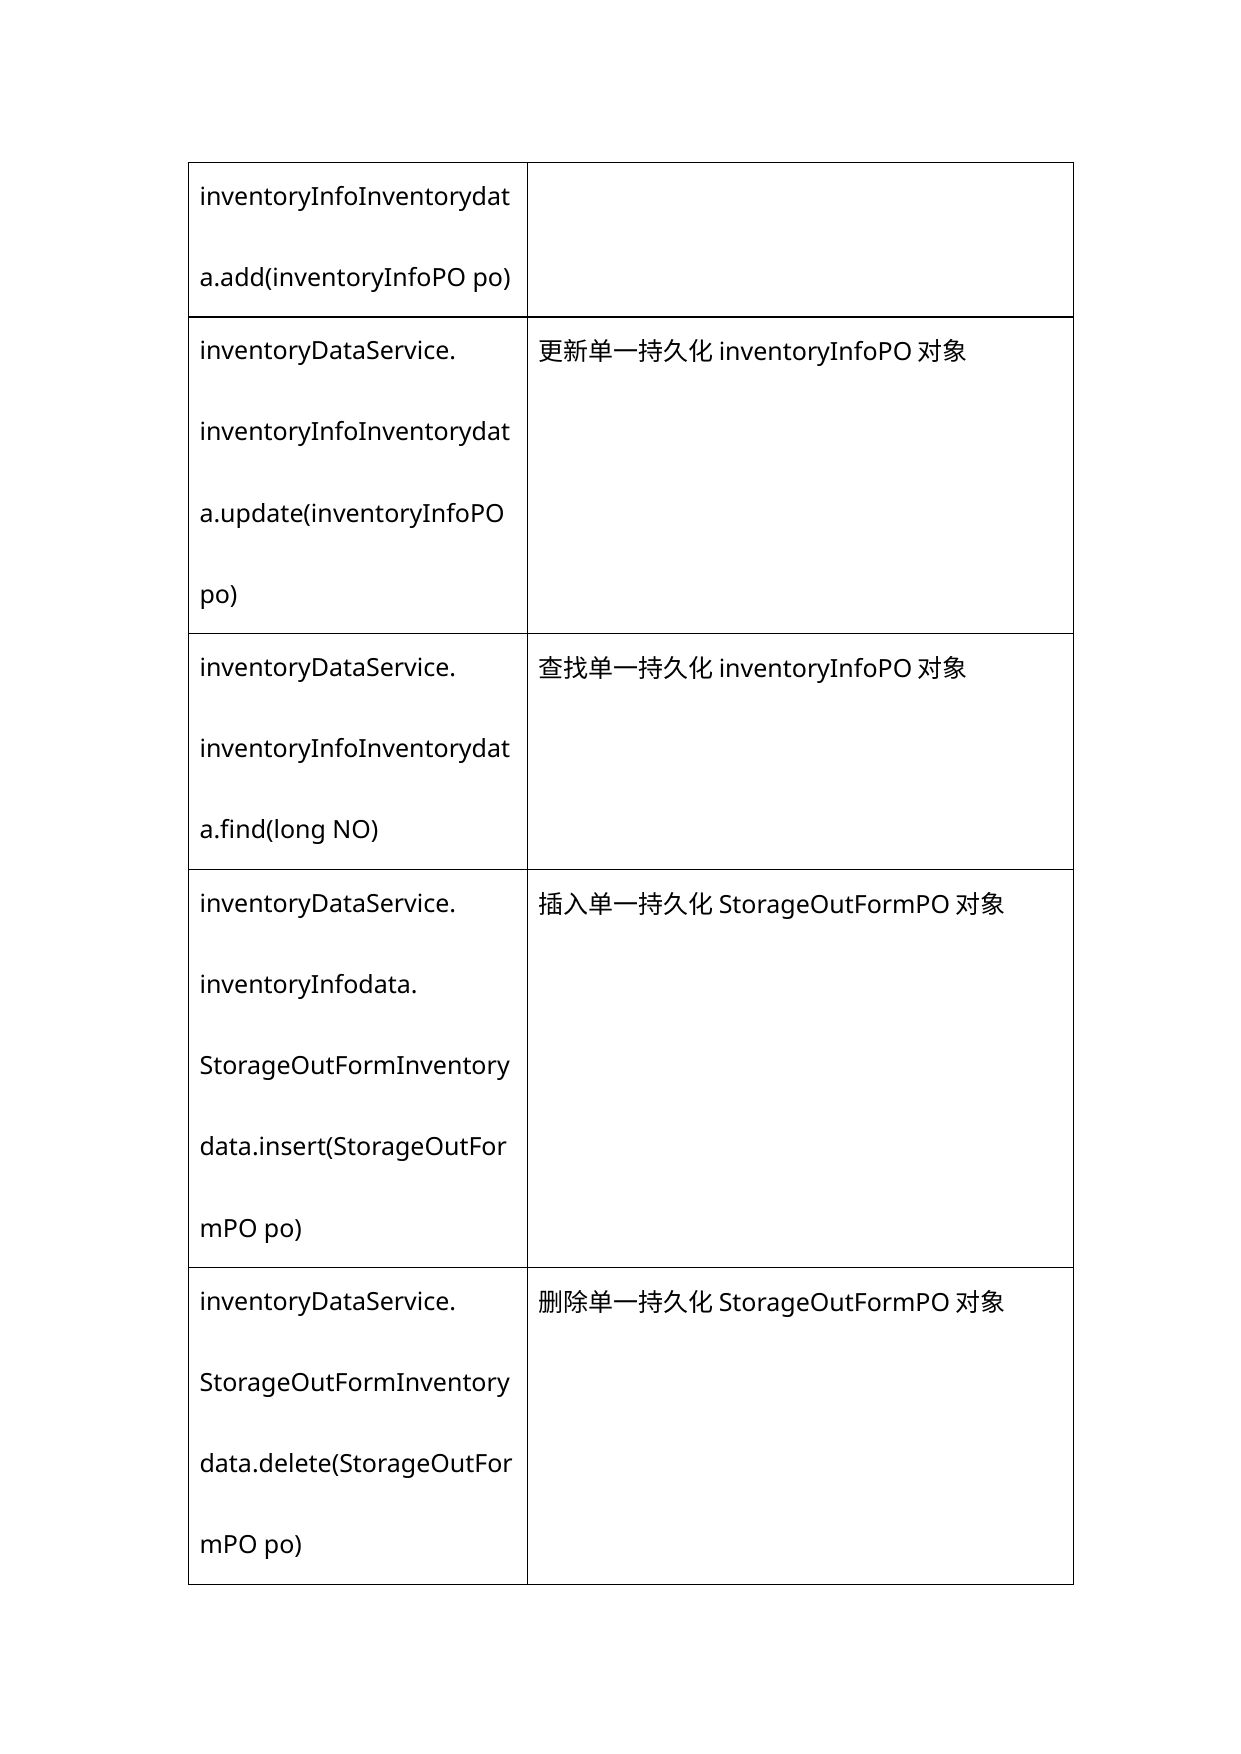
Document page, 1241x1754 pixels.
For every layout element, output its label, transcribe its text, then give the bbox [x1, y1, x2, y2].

table_cell inventoryDataService. inventoryInfoInventorydata.find(long NO) [189, 634, 527, 869]
table_cell 更新单一持久化inventoryInfoPO对象 [528, 318, 1073, 633]
table_cell 查找单一持久化inventoryInfoPO对象 [528, 634, 1073, 869]
table_cell inventoryDataService. inventoryInfoInventorydata.update(inventoryInfoPO po) [189, 318, 527, 633]
table_cell 删除单一持久化StorageOutFormPO对象 [528, 1268, 1073, 1584]
table_cell inventoryDataService. StorageOutFormInventorydata.delete(StorageOutFormPO po) [189, 1268, 527, 1584]
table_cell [528, 163, 1073, 316]
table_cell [189, 163, 527, 316]
table_cell inventoryDataService. inventoryInfodata. StorageOutFormInventorydata.insert(StorageOutFormPO po) [189, 870, 527, 1267]
table_cell 插入单一持久化StorageOutFormPO对象 [528, 870, 1073, 1267]
